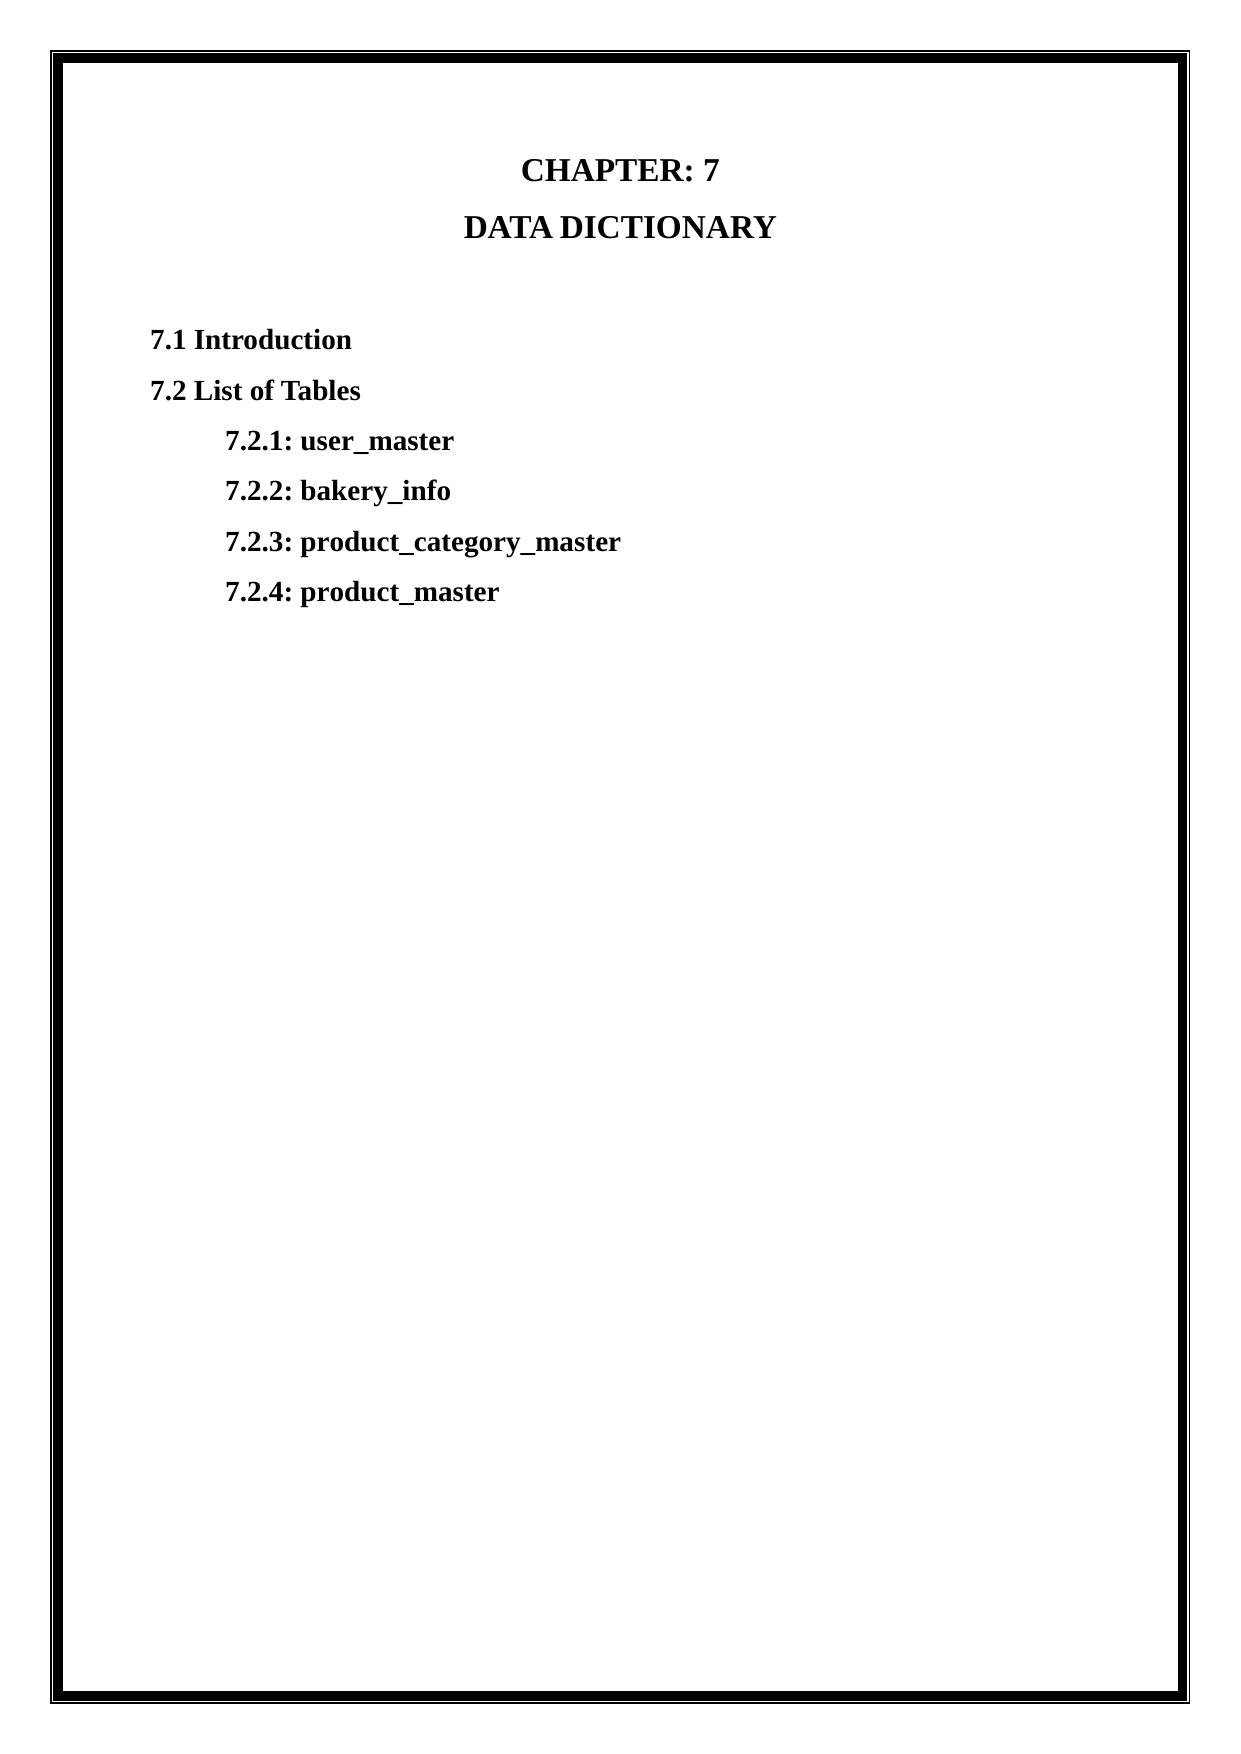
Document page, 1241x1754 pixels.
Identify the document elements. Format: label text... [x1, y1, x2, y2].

text 7.2 List of Tables [150, 373, 1090, 406]
list 7.2.3: product_category_master [225, 524, 1090, 557]
text DATA DICTIONARY [150, 207, 1090, 246]
text CHAPTER: 7 [150, 150, 1090, 188]
list 7.2.4: product_master [225, 574, 1090, 608]
text 7.1 Introduction [150, 322, 1090, 356]
list 7.2.1: user_master [225, 423, 1090, 457]
list 7.2.2: bakery_info [225, 473, 1090, 507]
